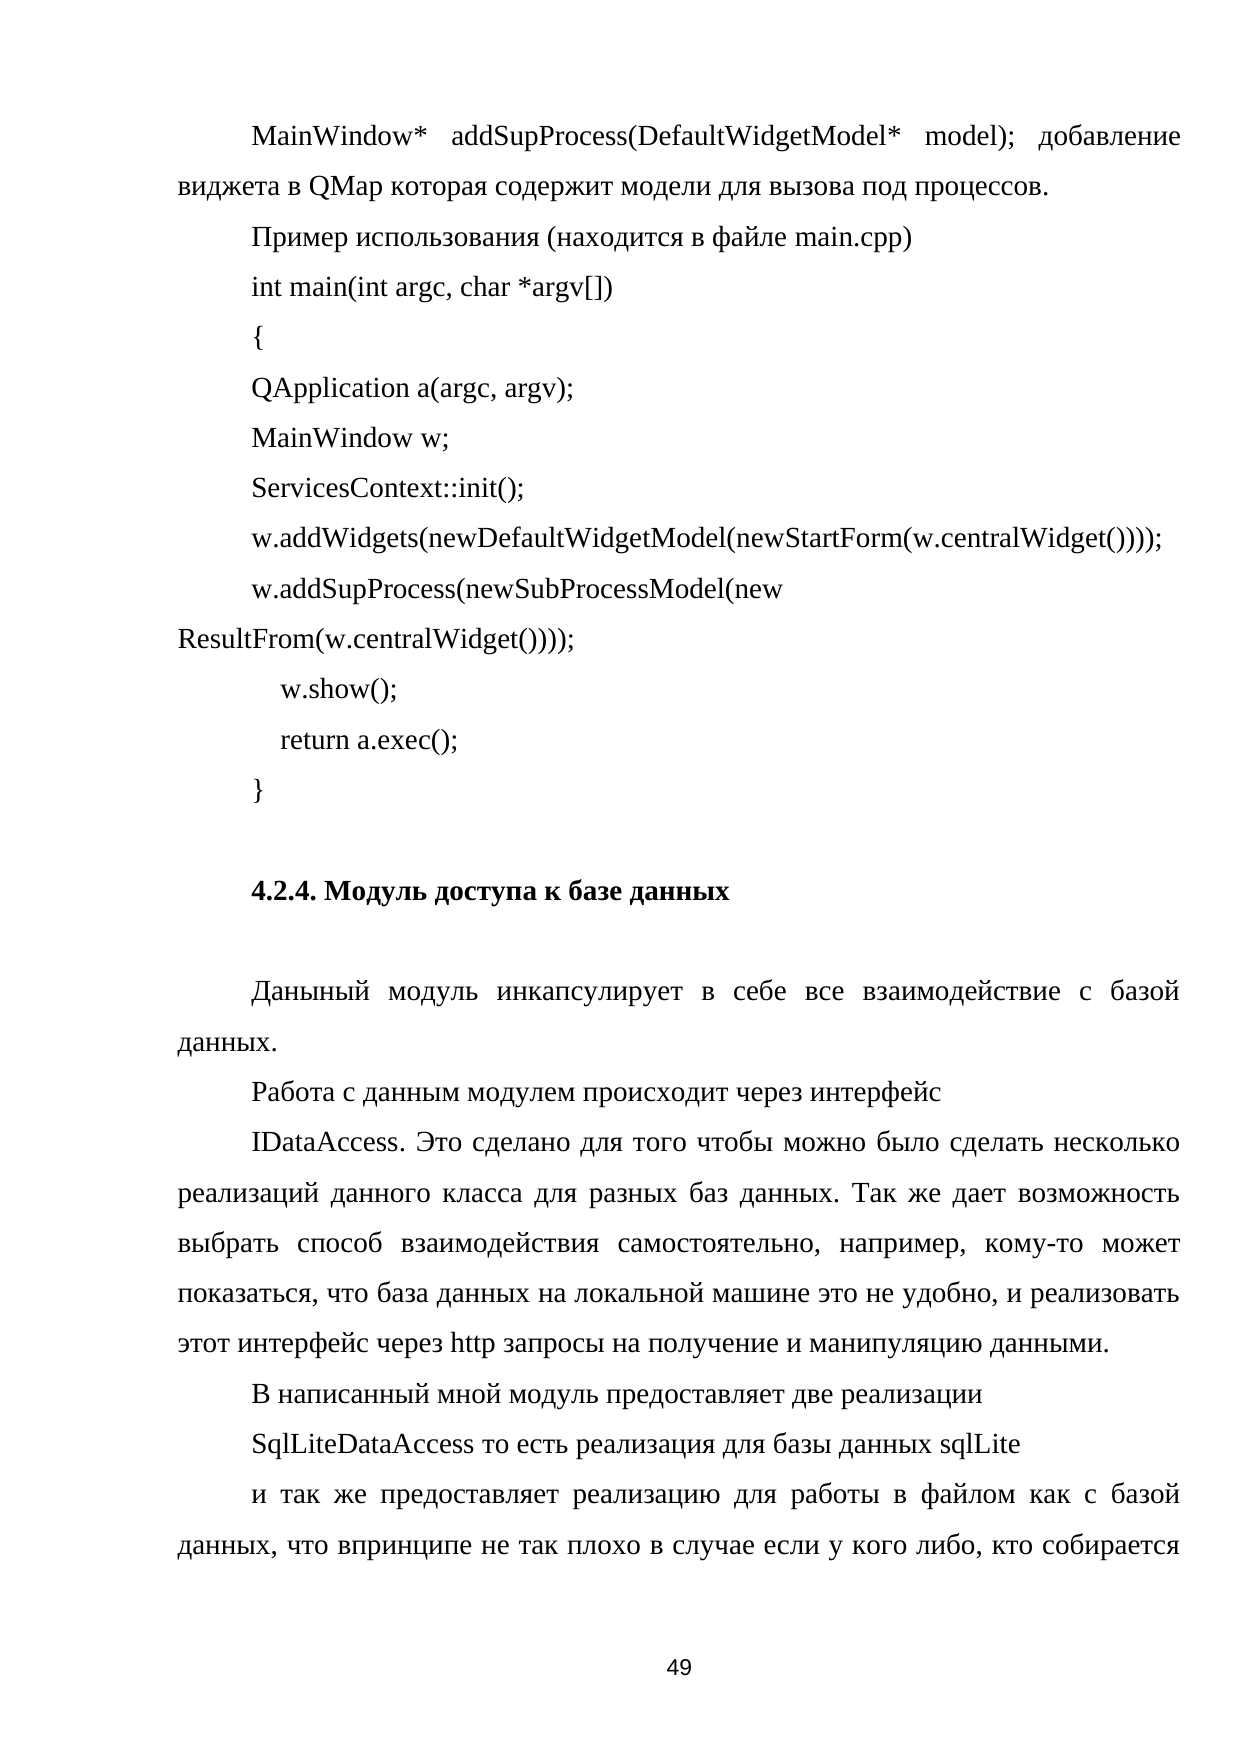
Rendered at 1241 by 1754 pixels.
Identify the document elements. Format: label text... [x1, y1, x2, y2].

text Пример использования (находится в файле main.cpp) [177, 219, 1181, 252]
text 4.2.4. Модуль доступа к базе данных [177, 873, 1181, 906]
text MainWindow* addSupProcess(DefaultWidgetModel* model); добавление виджета в QMap которая содержит модели для вызова под процессов. [177, 118, 1181, 202]
text } [177, 772, 1181, 806]
text QApplication a(argc, argv); [177, 370, 1181, 403]
text w.show(); [177, 672, 1181, 705]
text { [177, 319, 1181, 353]
text w.addSupProcess(newSubProcessModel(new ResultFrom(w.centralWidget()))); [177, 571, 1181, 655]
text ServicesContext::init(); [177, 470, 1181, 504]
text w.addWidgets(newDefaultWidgetModel(newStartForm(w.centralWidget()))); [177, 521, 1181, 554]
text int main(int argc, char *argv[]) [177, 269, 1181, 303]
list В написанный мной модуль предоставляет две реализации [177, 1376, 1181, 1409]
list SqlLiteDataAccess то есть реализация для базы данных sqlLite [177, 1426, 1181, 1460]
text return a.exec(); [177, 722, 1181, 755]
list Работа с данным модулем происходит через интерфейс [177, 1074, 1181, 1108]
list Даныный модуль инкапсулирует в себе все взаимодействие с базой данных. [177, 973, 1181, 1057]
list IDataAccess. Это сделано для того чтобы можно было сделать несколько реализаций данного класса для разных баз данных. Так же дает возможность выбрать способ взаимодействия самостоятельно, например, кому-то может показаться, что база данных на локальной машине это не удобно, и реализовать этот интерфейс через http запросы на получение и манипуляцию данными. [177, 1124, 1181, 1359]
text MainWindow w; [177, 420, 1181, 453]
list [177, 1477, 1181, 1560]
